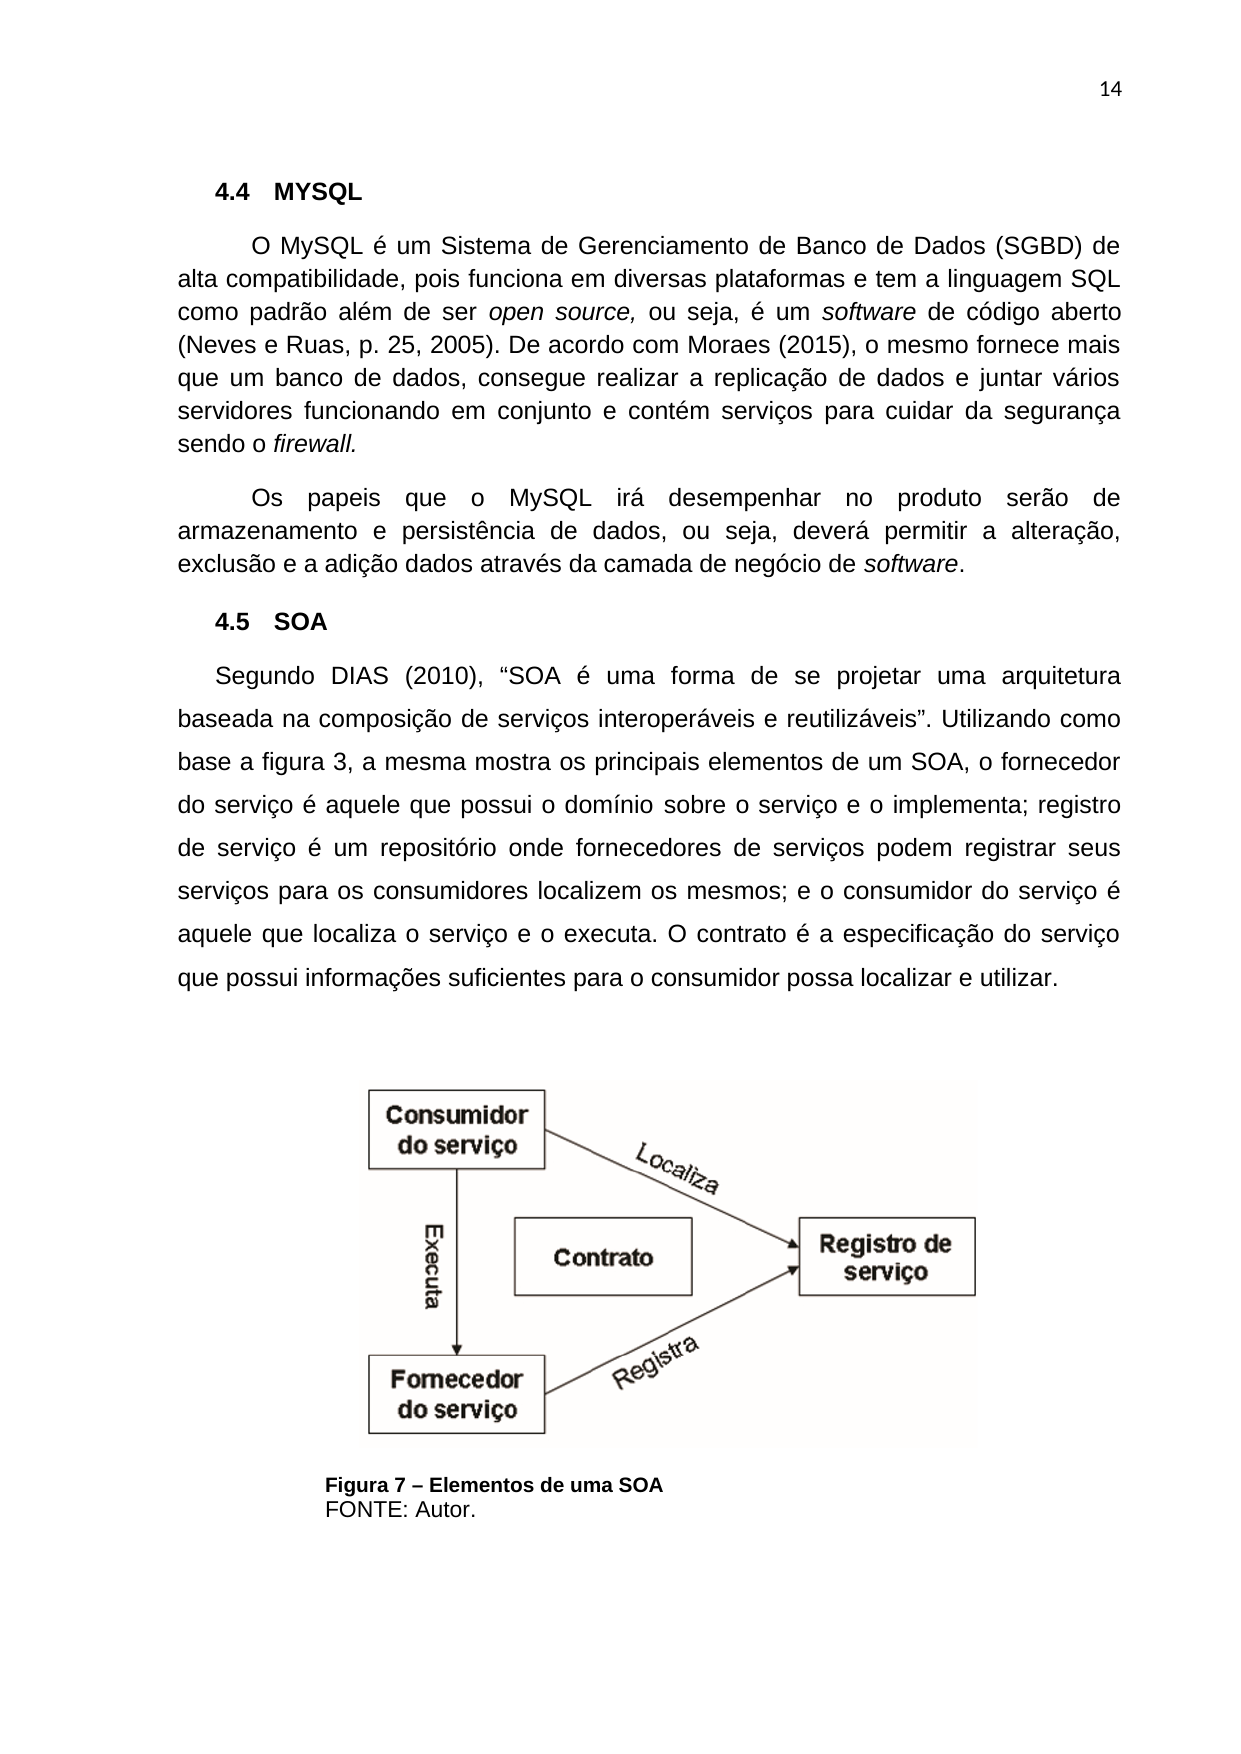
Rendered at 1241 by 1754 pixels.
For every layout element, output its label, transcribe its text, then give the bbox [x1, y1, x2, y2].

text O MySQL é um Sistema de Gerenciamento de Banco de Dados (SGBD) de alta compatibilidade, pois funciona em diversas plataformas e tem a linguagem SQL como padrão além de ser open source, ou seja, é um software de código aberto (Neves e Ruas, p. 25, 2005). De acordo com Moraes (2015), o mesmo fornece mais que um banco de dados, consegue realizar a replicação de dados e juntar vários servidores funcionando em conjunto e contém serviços para cuidar da segurança sendo o firewall. [177, 231, 1122, 458]
text Os papeis que o MySQL irá desempenhar no produto serão de armazenamento e persistência de dados, ou seja, deverá permitir a alteração, exclusão e a adição dados através da camada de negócio de software. [177, 483, 1122, 578]
text FONTE: Autor. [325, 1496, 1122, 1523]
subtitle SOA [215, 607, 1122, 636]
picture [359, 1080, 978, 1448]
text Segundo DIAS (2010), “SOA é uma forma de se projetar uma arquitetura baseada na composição de serviços interoperáveis e reutilizáveis”. Utilizando como base a figura 3, a mesma mostra os principais elementos de um SOA, o fornecedor do serviço é aquele que possui o domínio sobre o serviço e o implementa; registro de serviço é um repositório onde fornecedores de serviços podem registrar seus serviços para os consumidores localizem os mesmos; e o consumidor do serviço é aquele que localiza o serviço e o executa. O contrato é a especificação do serviço que possui informações suficientes para o consumidor possa localizar e utilizar. [177, 661, 1122, 991]
subtitle MYSQL [215, 177, 1122, 206]
text Figura – Elementos de uma SOA [325, 1472, 1122, 1496]
